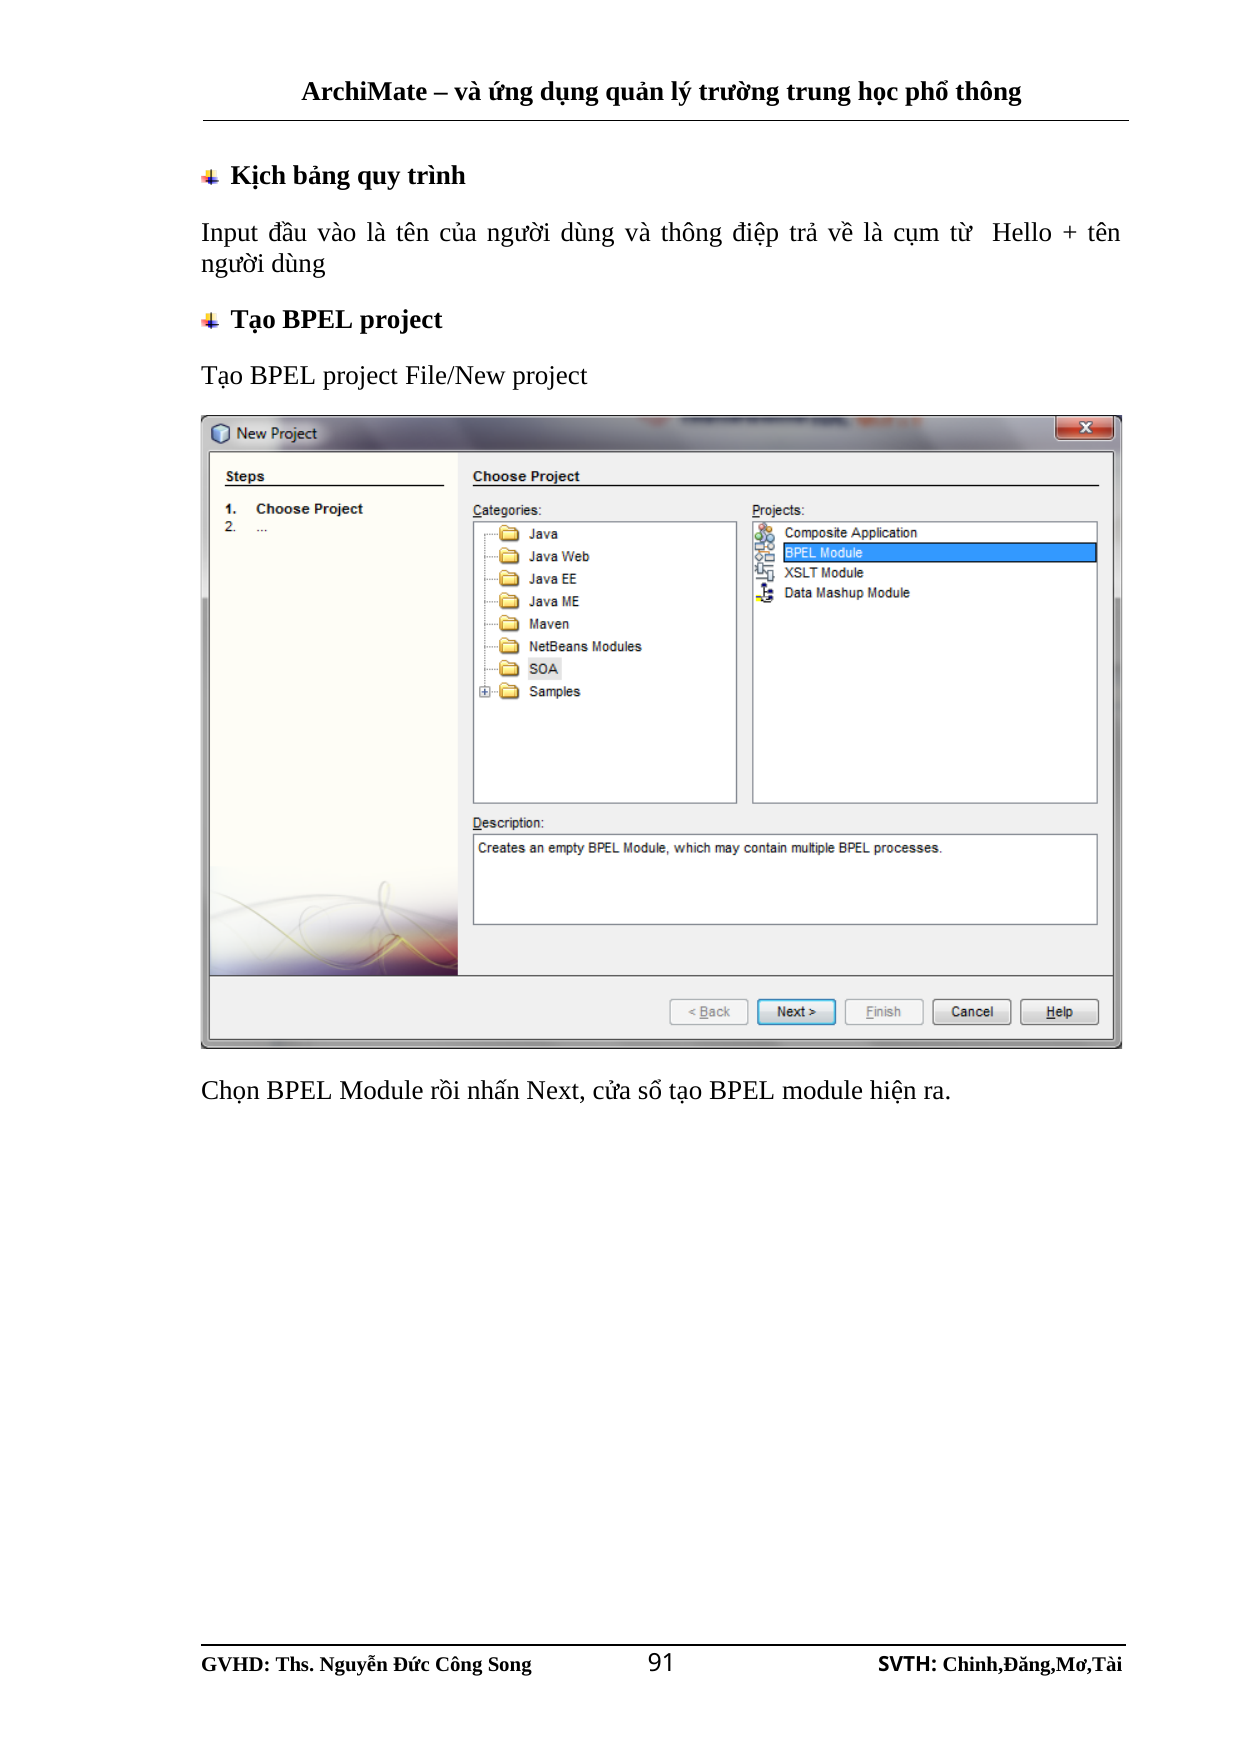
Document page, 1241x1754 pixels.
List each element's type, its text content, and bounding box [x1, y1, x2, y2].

text Chọn BPEL Module rồi nhấn Next, cửa sổ tạo BPEL module hiện ra. [201, 1074, 1122, 1105]
picture [201, 168, 219, 185]
picture [200, 415, 1123, 1049]
text Kịch bảng quy trình [201, 159, 1122, 191]
text Tạo BPEL project [201, 303, 1122, 334]
text Input đầu vào là tên của người dùng và thông điệp trả về là cụm từ Hello + tên người dùng [201, 216, 1122, 278]
picture [201, 311, 219, 329]
text Tạo BPEL project File/New project [201, 359, 1122, 390]
